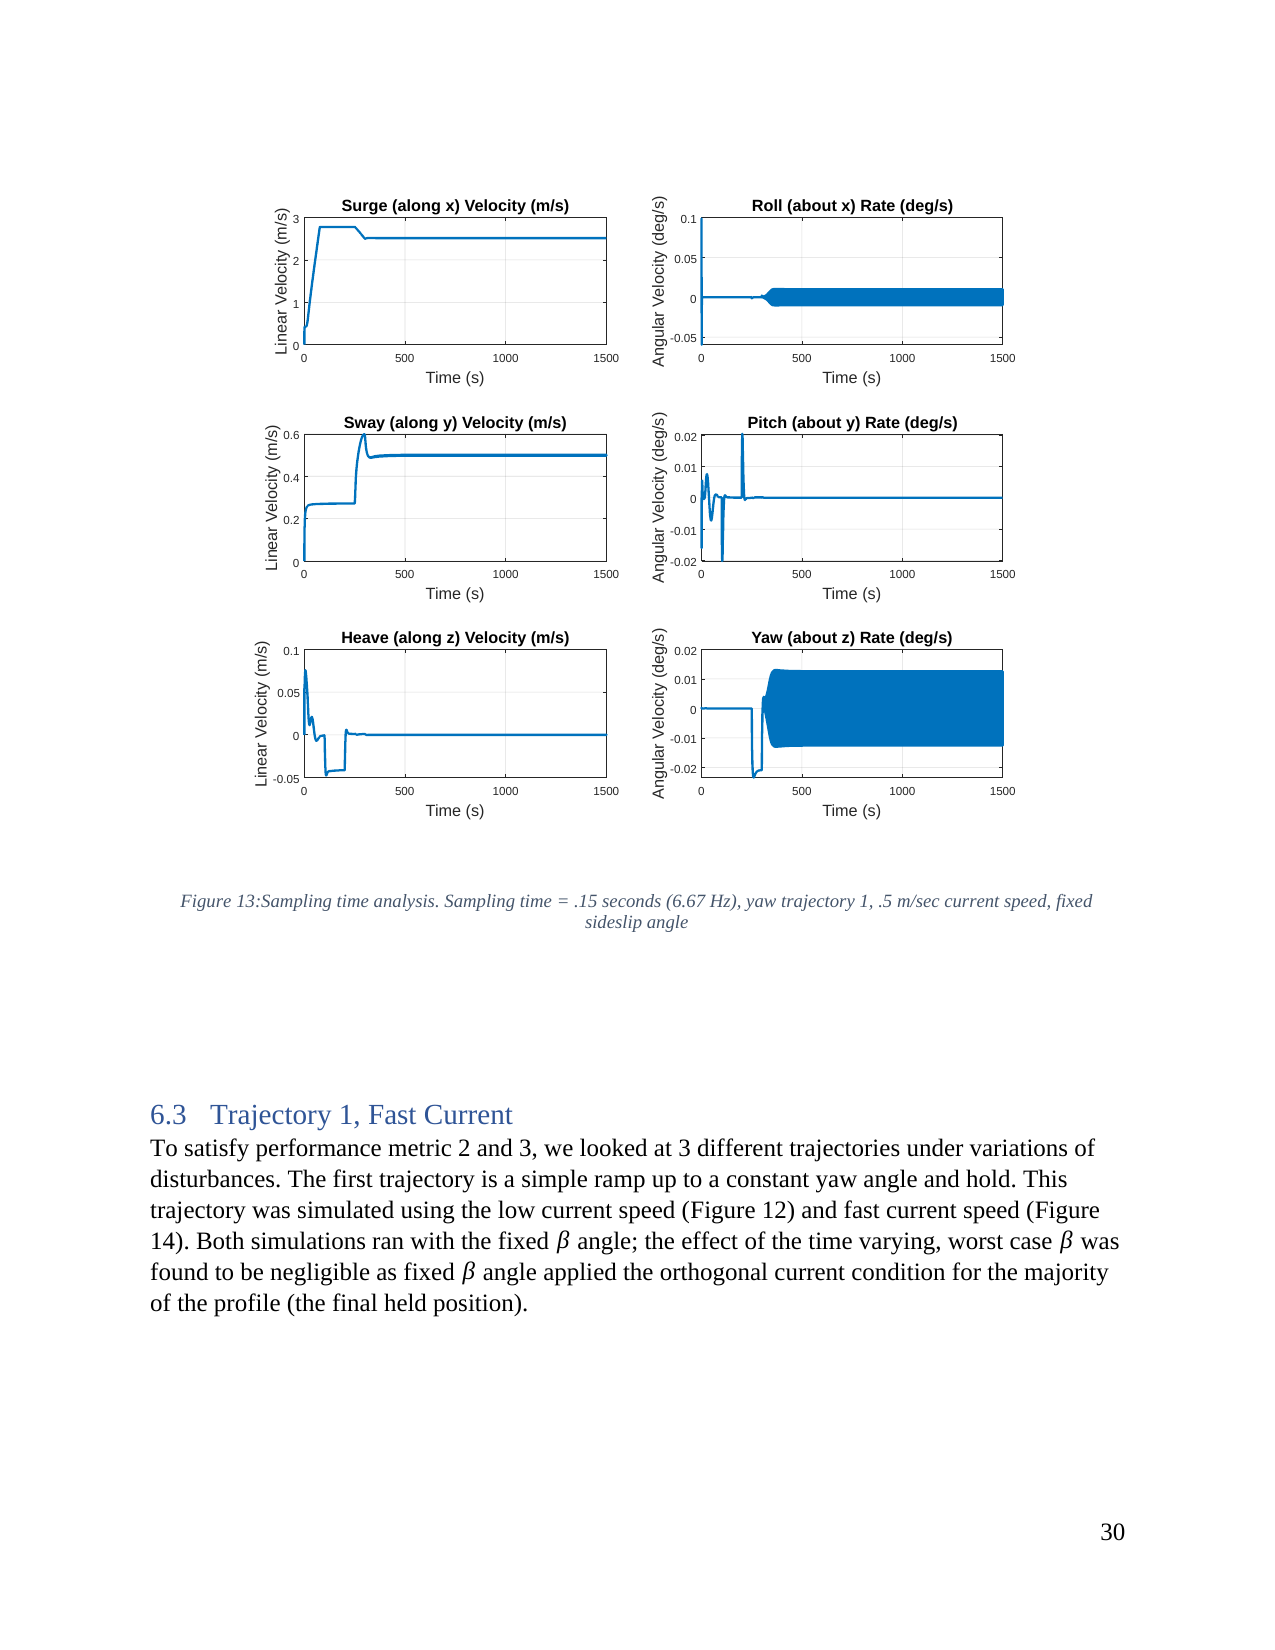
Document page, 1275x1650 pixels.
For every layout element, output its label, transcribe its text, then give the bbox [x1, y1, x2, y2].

subtitle Trajectory 1, Fast Current [150, 1097, 1125, 1131]
text To satisfy performance metric 2 and 3, we looked at 3 different trajectories under variations of disturbances. The first trajectory is a simple ramp up to a constant yaw angle and hold. This trajectory was simulated using the low current speed (Figure 12) and fast current speed (Figure 14). Both simulations ran with the fixed angle; the effect of the time varying, worst case was found to be negligible as fixed angle applied the orthogonal current condition for the majority of the profile (the final held position). [150, 1133, 1125, 1317]
